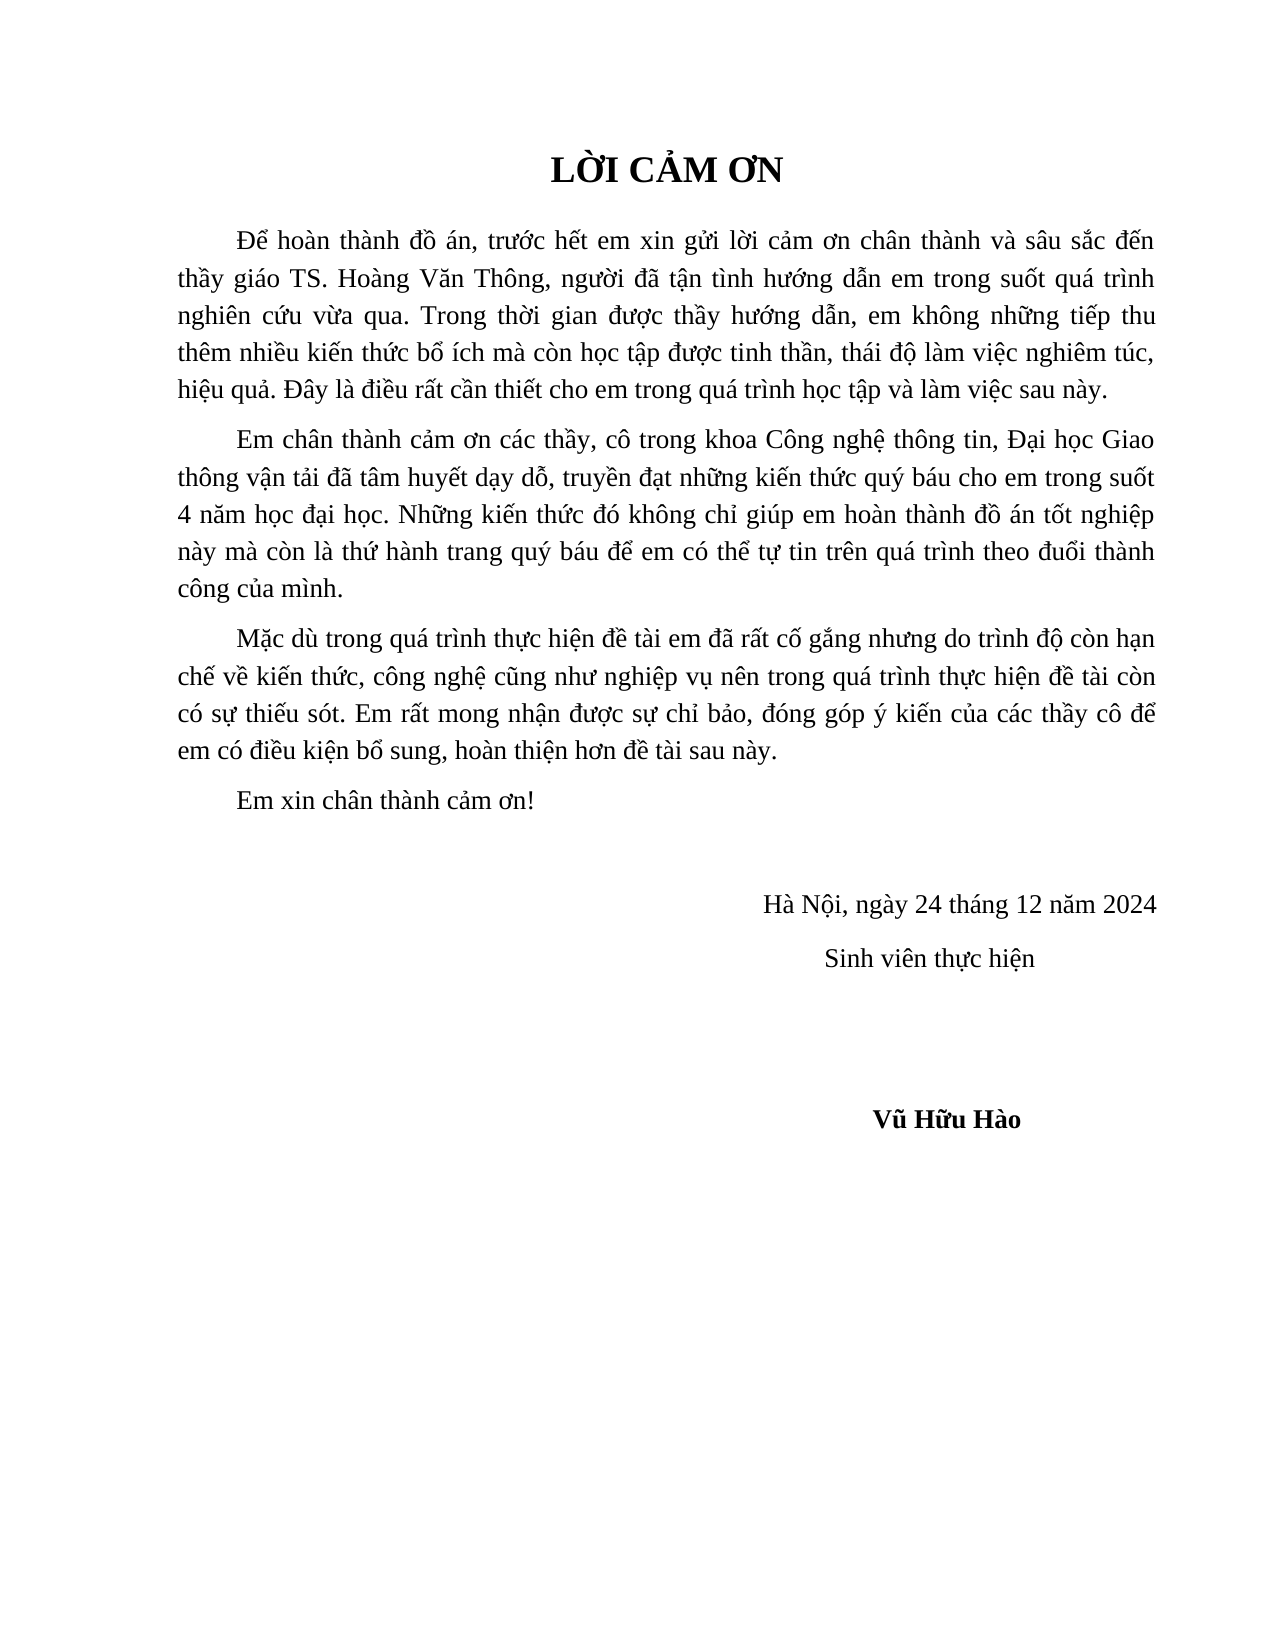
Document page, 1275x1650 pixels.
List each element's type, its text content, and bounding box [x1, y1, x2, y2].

text Để hoàn thành đồ án, trước hết em xin gửi lời cảm ơn chân thành và sâu sắc đến thầy giáo TS. Hoàng Văn Thông, người đã tận tình hướng dẫn em trong suốt quá trình nghiên cứu vừa qua. Trong thời gian được thầy hướng dẫn, em không những tiếp thu thêm nhiều kiến thức bổ ích mà còn học tập được tinh thần, thái độ làm việc nghiêm túc, hiệu quả. Đây là điều rất cần thiết cho em trong quá trình học tập và làm việc sau này. [177, 224, 1157, 405]
text Em chân thành cảm ơn các thầy, cô trong khoa Công nghệ thông tin, Đại học Giao thông vận tải đã tâm huyết dạy dỗ, truyền đạt những kiến thức quý báu cho em trong suốt 4 năm học đại học. Những kiến thức đó không chỉ giúp em hoàn thành đồ án tốt nghiệp này mà còn là thứ hành trang quý báu để em có thể tự tin trên quá trình theo đuổi thành công của mình. [177, 423, 1157, 604]
text Hà Nội, ngày 24 tháng 12 năm 2024 [177, 888, 1157, 919]
text Vũ Hữu Hào [777, 1103, 1076, 1135]
text Em xin chân thành cảm ơn! [177, 784, 1157, 815]
text Mặc dù trong quá trình thực hiện đề tài em đã rất cố gắng nhưng do trình độ còn hạn chế về kiến thức, công nghệ cũng như nghiệp vụ nên trong quá trình thực hiện đề tài còn có sự thiếu sót. Em rất mong nhận được sự chỉ bảo, đóng góp ý kiến của các thầy cô để em có điều kiện bổ sung, hoàn thiện hơn đề tài sau này. [177, 622, 1157, 765]
text Sinh viên thực hiện [702, 942, 1157, 973]
subtitle LỜI CẢM ƠN [177, 148, 1157, 191]
